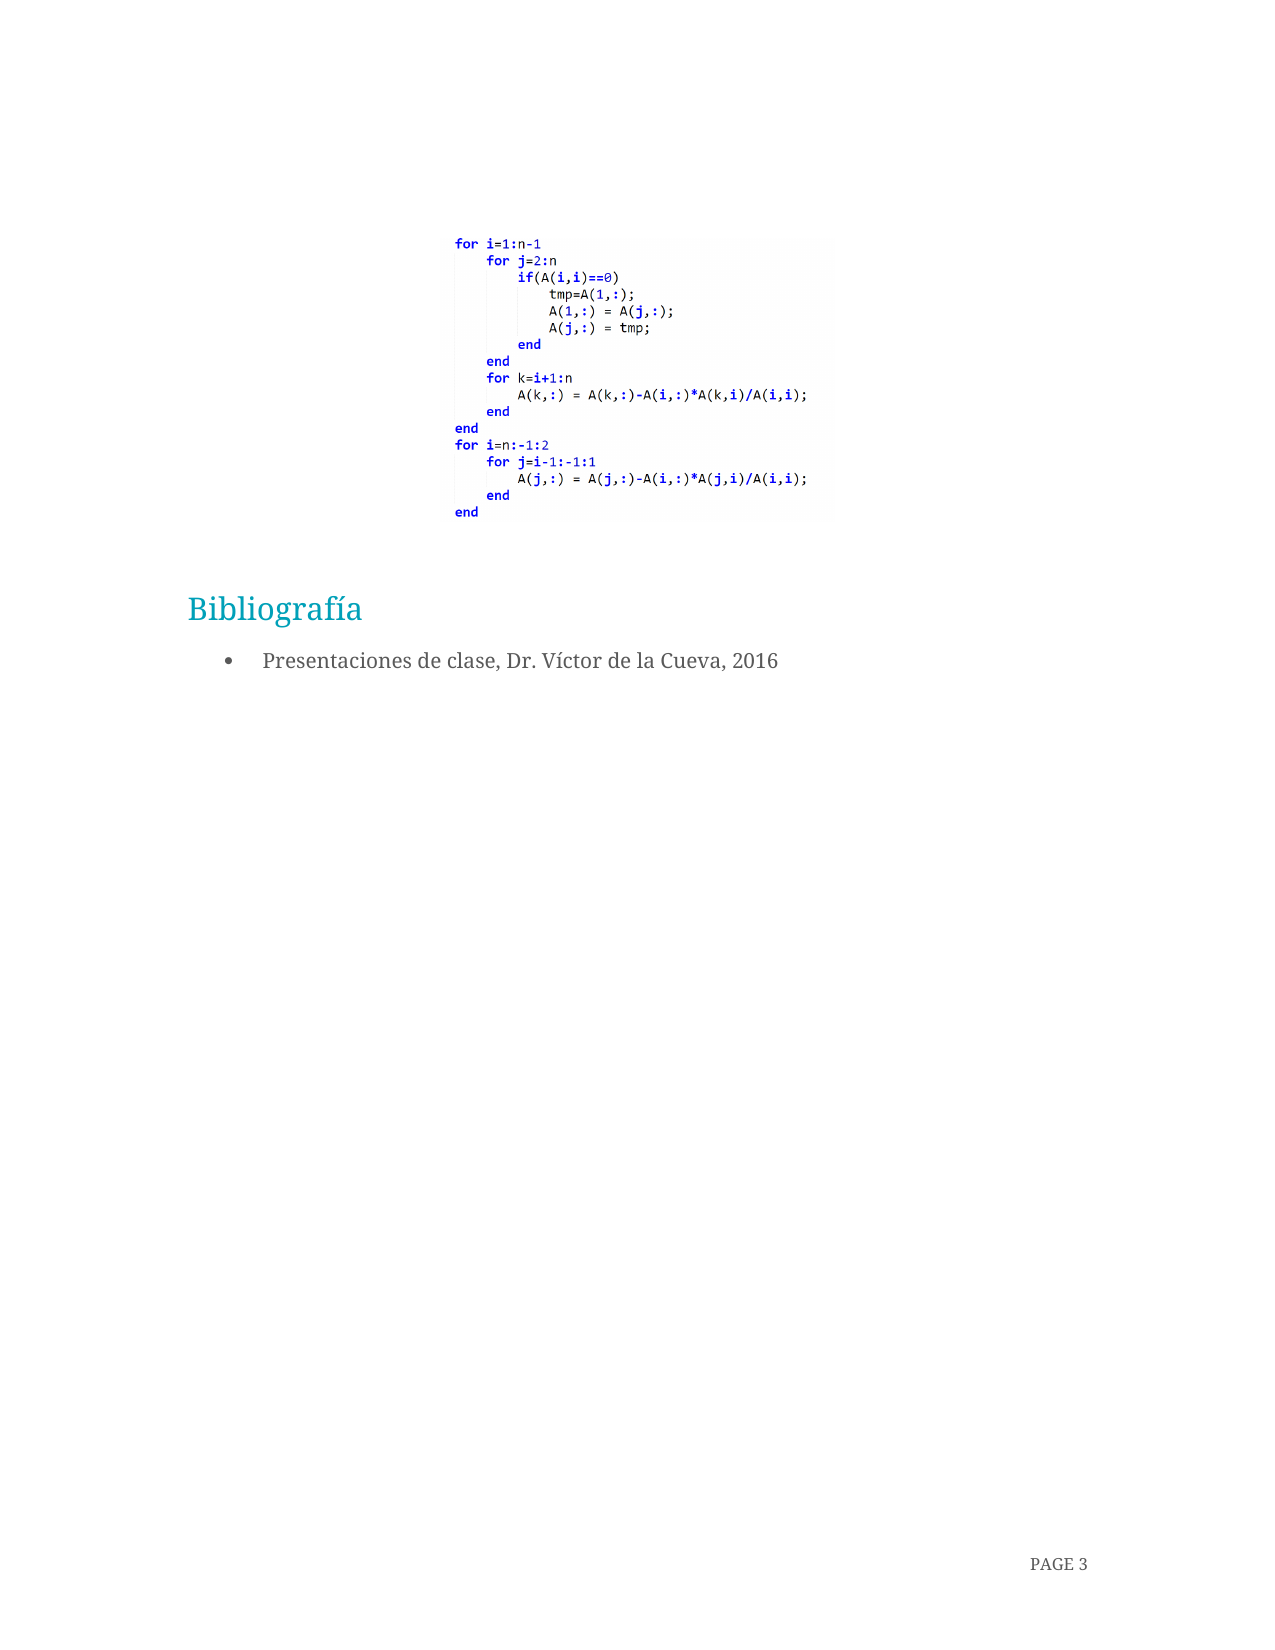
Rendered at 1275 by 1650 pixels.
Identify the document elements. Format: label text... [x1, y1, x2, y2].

picture [439, 238, 835, 522]
list Presentaciones de clase, Dr. Víctor de la Cueva, 2016 [225, 646, 1087, 674]
subtitle Bibliografía [187, 587, 1087, 629]
